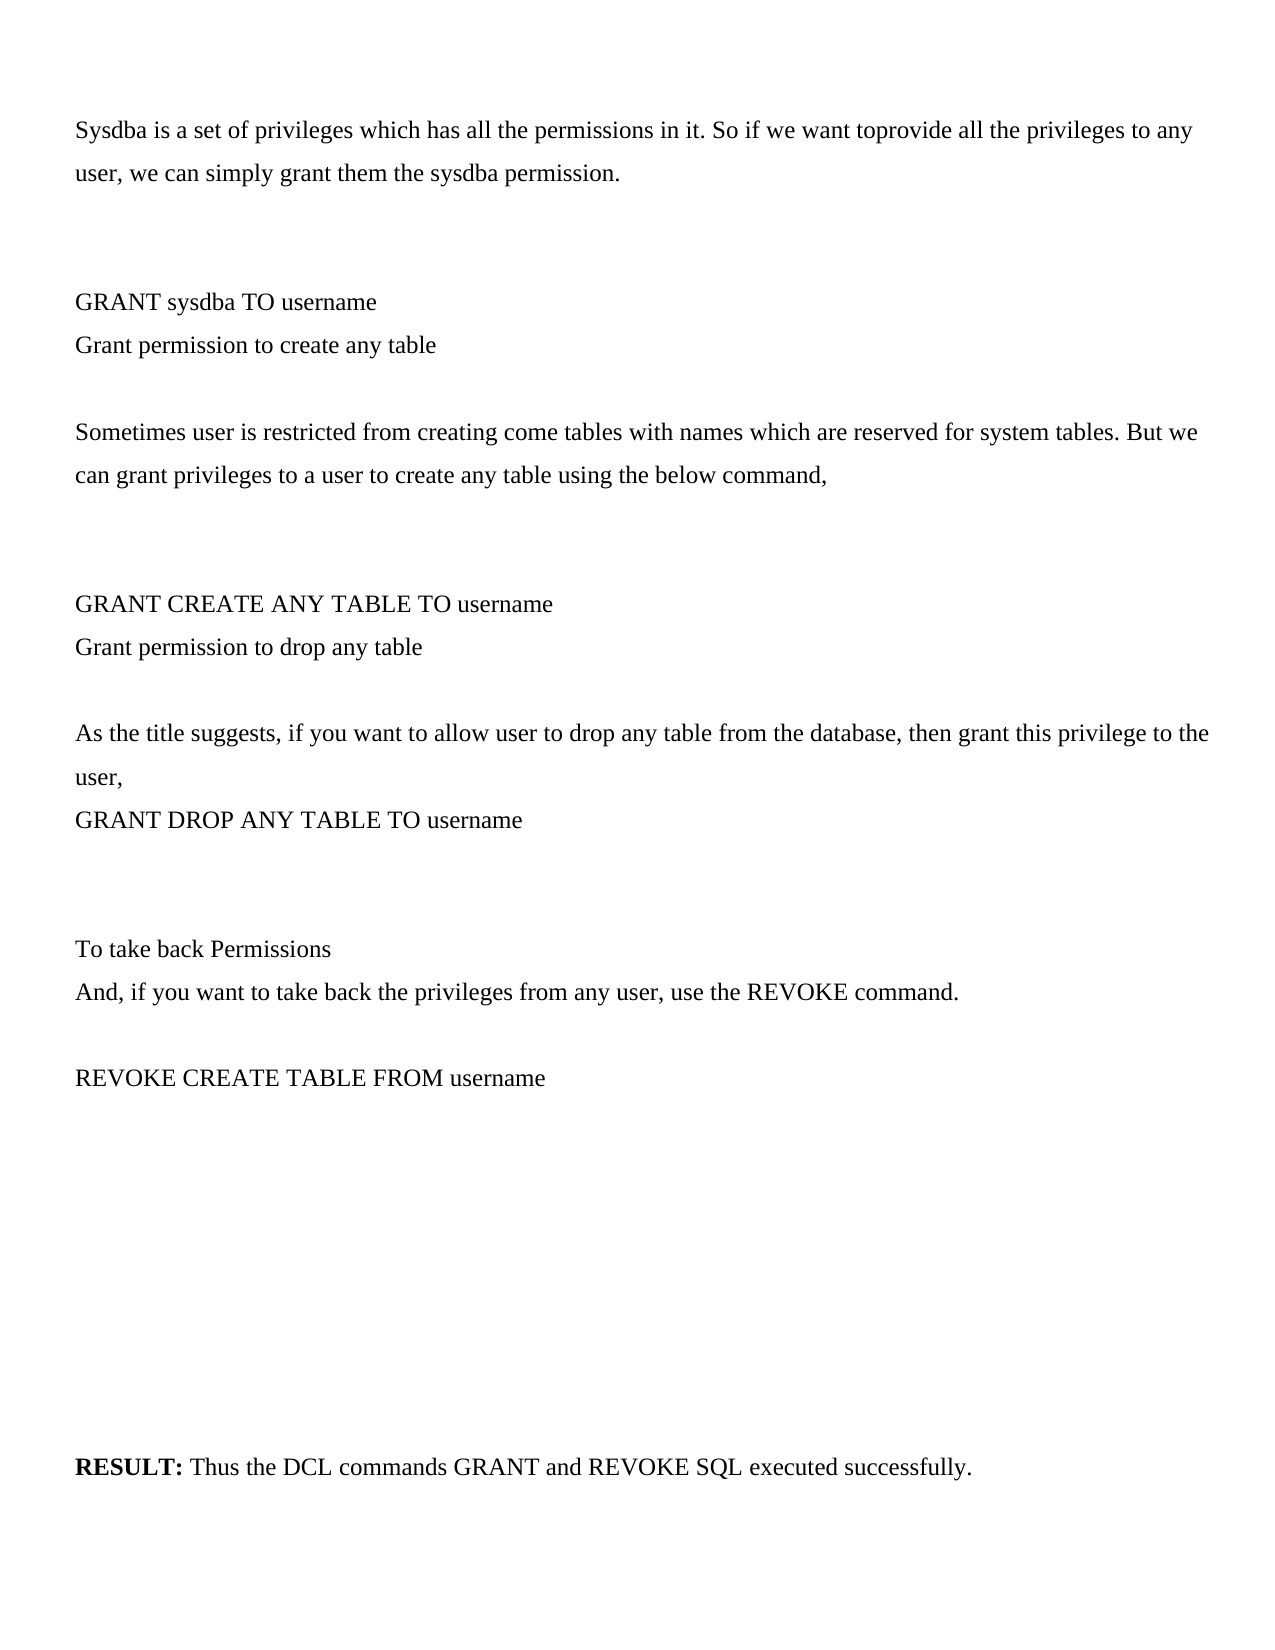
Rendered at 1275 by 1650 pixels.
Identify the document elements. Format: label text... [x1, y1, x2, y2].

text Grant permission to create any table [75, 330, 1237, 359]
text Sysdba is a set of privileges which has all the permissions in it. So if we want toprovide all the privileges to any user, we can simply grant them the sysdba permission. [75, 115, 1204, 187]
text REVOKE CREATE TABLE FROM username [75, 1063, 1237, 1092]
text GRANT CREATE ANY TABLE TO username [75, 589, 1237, 618]
text Grant permission to drop any table [75, 632, 1237, 661]
text GRANT DROP ANY TABLE TO username [75, 805, 1237, 833]
text To take back Permissions [75, 934, 1237, 963]
text RESULT: Thus the DCL commands GRANT and REVOKE SQL executed successfully. [75, 1452, 1237, 1480]
text And, if you want to take back the privileges from any user, use the REVOKE command. [75, 977, 1237, 1006]
text Sometimes user is restricted from creating come tables with names which are reserved for system tables. But we can grant privileges to a user to create any table using the below command, [75, 417, 1235, 488]
text As the title suggests, if you want to allow user to drop any table from the database, then grant this privilege to the user, [75, 718, 1212, 790]
text GRANT sysdba TO username [75, 287, 1237, 316]
